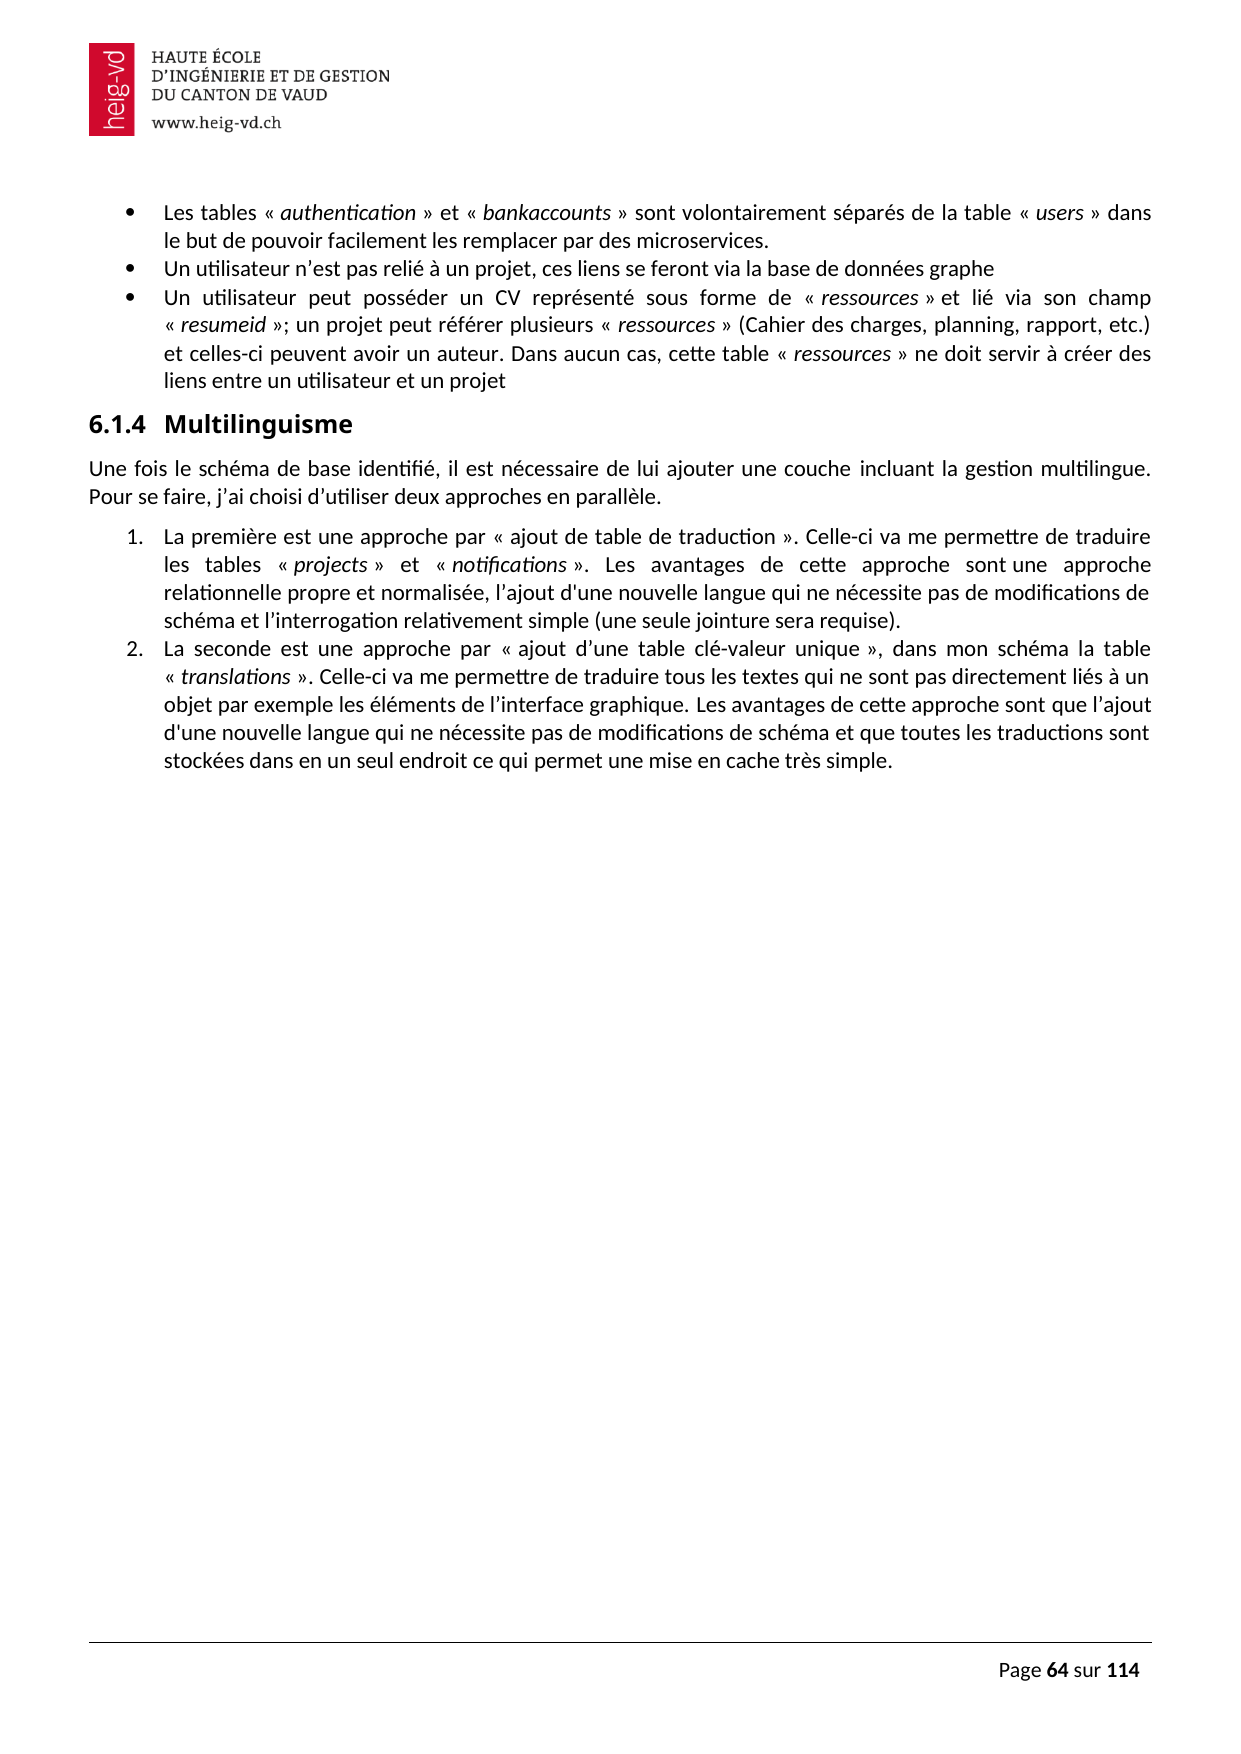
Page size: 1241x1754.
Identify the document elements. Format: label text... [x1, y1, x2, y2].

list Un utilisateur peut posséder un CV représenté sous forme de « ressources » et lié via son champ « resumeid »; un projet peut référer plusieurs « ressources » (Cahier des charges, planning, rapport, etc.) et celles-ci peuvent avoir un auteur. Dans aucun cas, cette table « ressources » ne doit servir à créer des liens entre un utilisateur et un projet [126, 283, 1152, 395]
list Un utilisateur n’est pas relié à un projet, ces liens se feront via la base de données graphe [126, 254, 1152, 283]
list Les tables « authentication » et « bankaccounts » sont volontairement séparés de la table « users » dans le but de pouvoir facilement les remplacer par des microservices. [126, 198, 1152, 254]
text Une fois le schéma de base identifié, il est nécessaire de lui ajouter une couche incluant la gestion multilingue. Pour se faire, j’ai choisi d’utiliser deux approches en parallèle. [89, 454, 1152, 510]
list La seconde est une approche par « ajout d’une table clé-valeur unique », dans mon schéma la table « translations ». Celle-ci va me permettre de traduire tous les textes qui ne sont pas directement liés à un objet par exemple les éléments de l’interface graphique. Les avantages de cette approche sont que l’ajout d'une nouvelle langue qui ne nécessite pas de modifications de schéma et que toutes les traductions sont stockées dans en un seul endroit ce qui permet une mise en cache très simple. [126, 634, 1152, 774]
subtitle Multilinguisme [89, 407, 1152, 441]
picture [89, 43, 389, 136]
list La première est une approche par « ajout de table de traduction ». Celle-ci va me permettre de traduire les tables « projects » et « notifications ». Les avantages de cette approche sont une approche relationnelle propre et normalisée, l’ajout d'une nouvelle langue qui ne nécessite pas de modifications de schéma et l’interrogation relativement simple (une seule jointure sera requise). [126, 522, 1152, 634]
